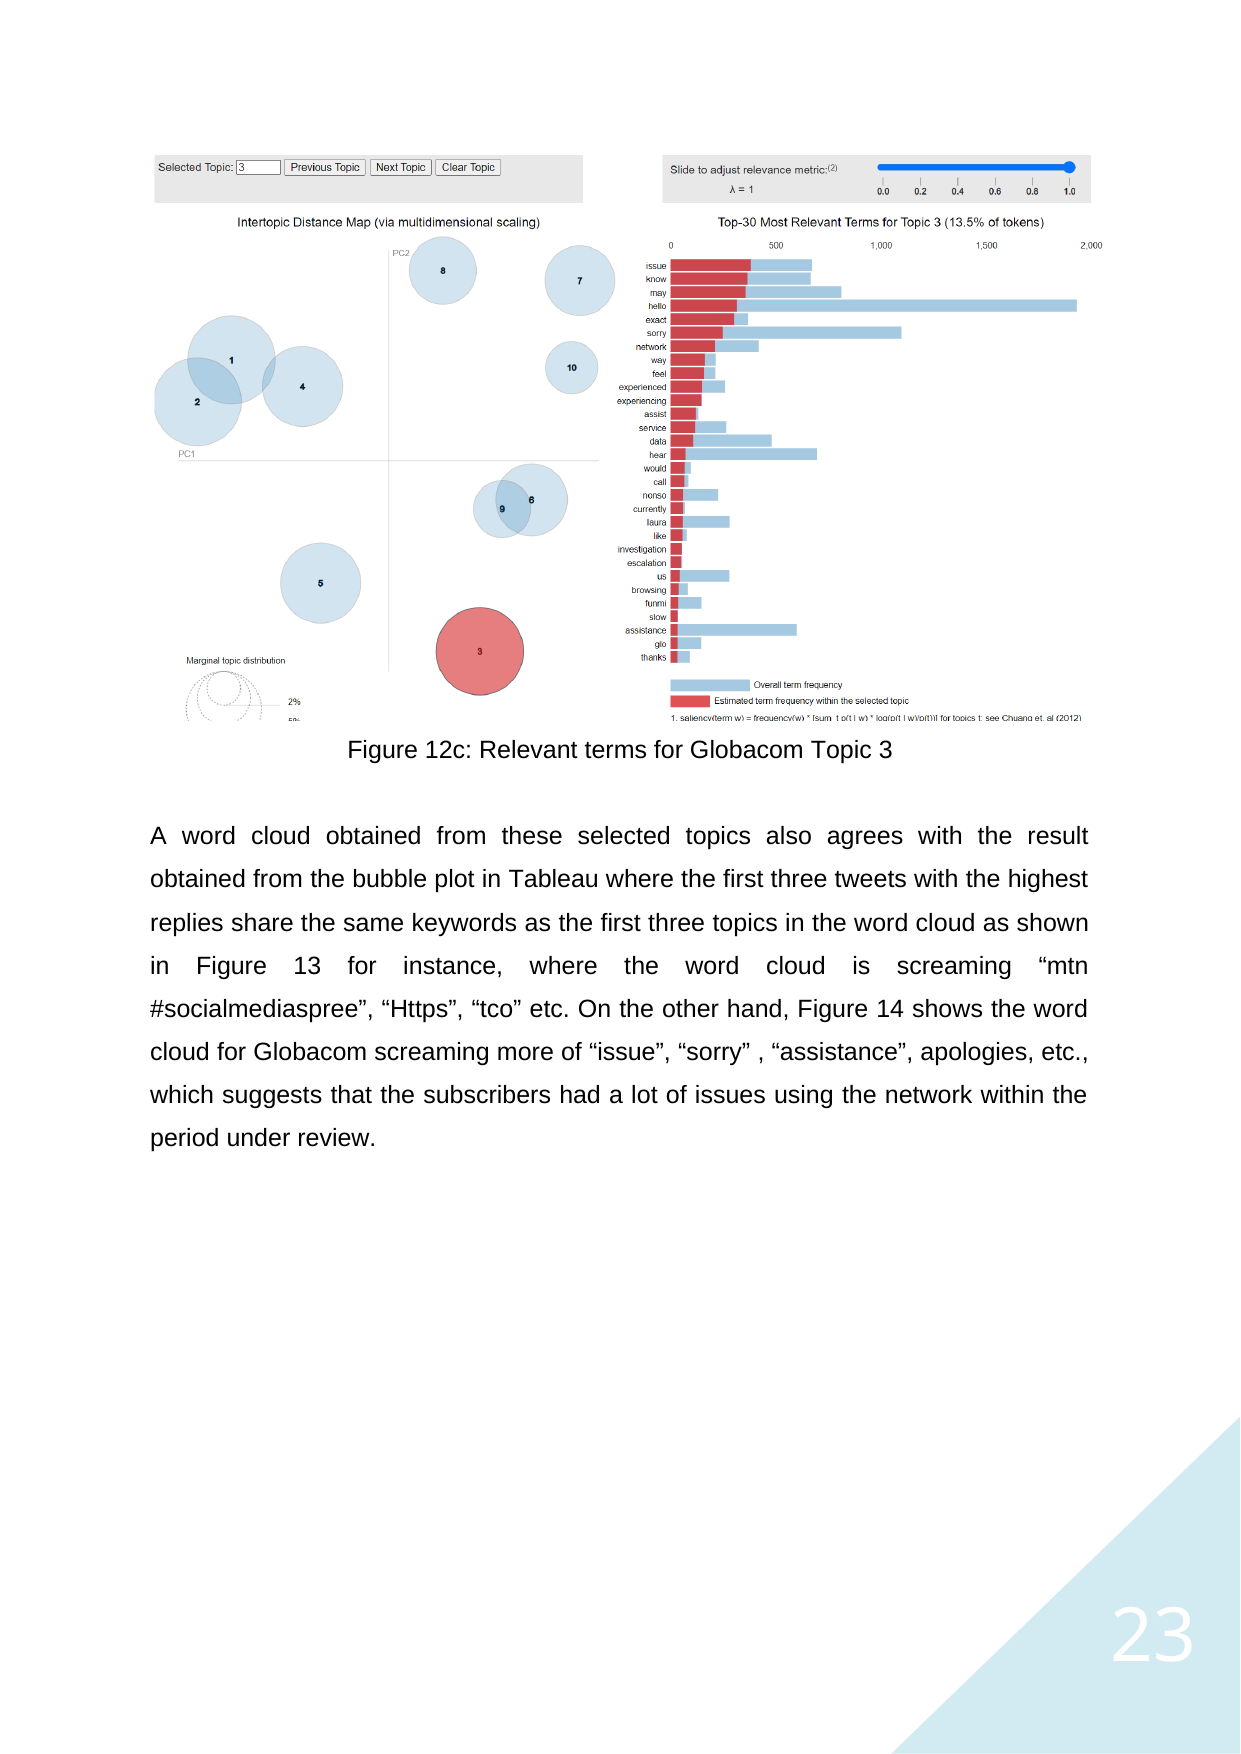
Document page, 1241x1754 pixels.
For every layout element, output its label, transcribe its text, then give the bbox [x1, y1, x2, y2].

text A word cloud obtained from these selected topics also agrees with the result obtained from the bubble plot in Tableau where the first three tweets with the highest replies share the same keywords as the first three topics in the word cloud as shown in Figure 13 for instance, where the word cloud is screaming “mtn #socialmediaspree”, “Https”, “tco” etc. On the other hand, Figure 14 shows the word cloud for Globacom screaming more of “issue”, “sorry” , “assistance”, apologies, etc., which suggests that the subscribers had a lot of issues using the network within the period under review. [150, 821, 1090, 1152]
picture [150, 150, 1166, 721]
text Figure 12c: Relevant terms for Globacom Topic 3 [150, 735, 1090, 764]
